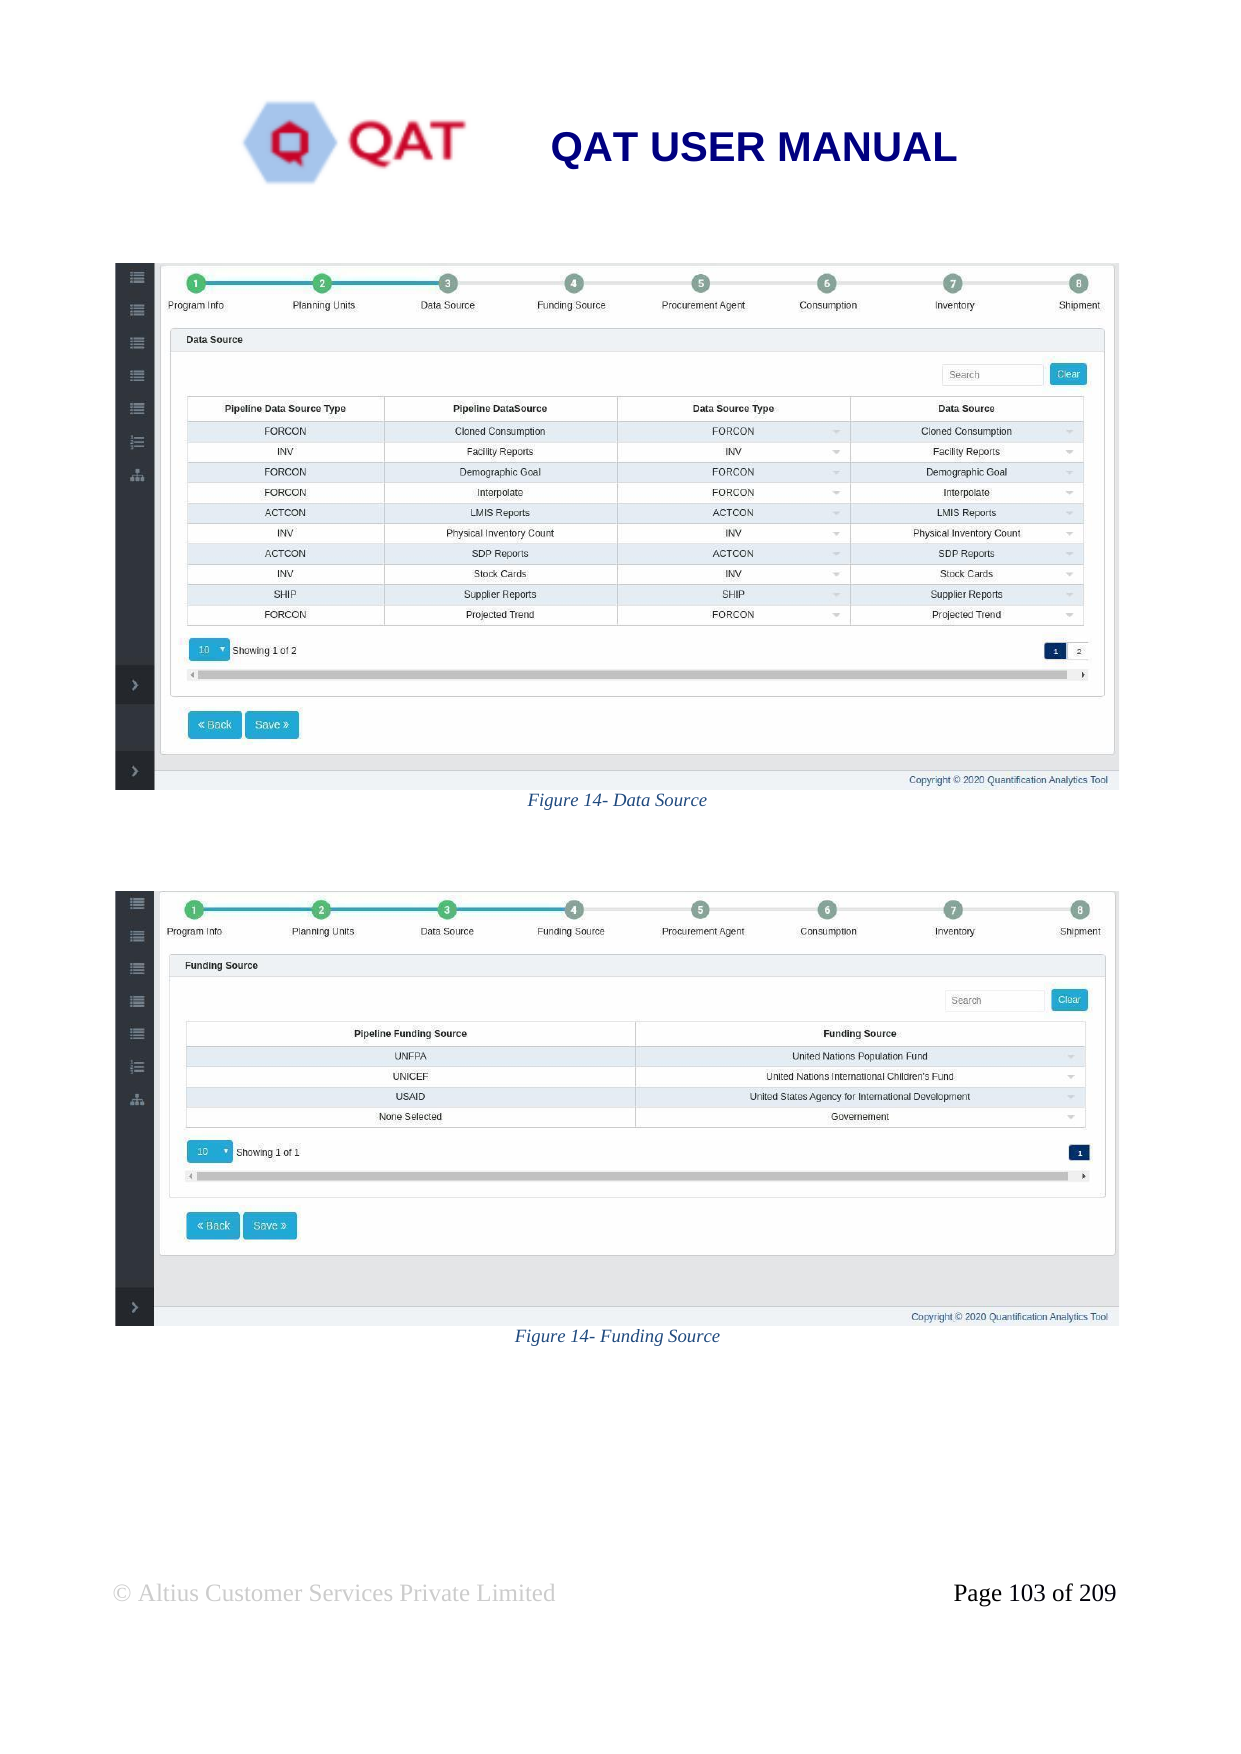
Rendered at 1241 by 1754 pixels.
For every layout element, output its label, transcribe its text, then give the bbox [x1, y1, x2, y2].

picture [115, 891, 1120, 1326]
picture [229, 98, 484, 189]
picture [115, 263, 1120, 790]
